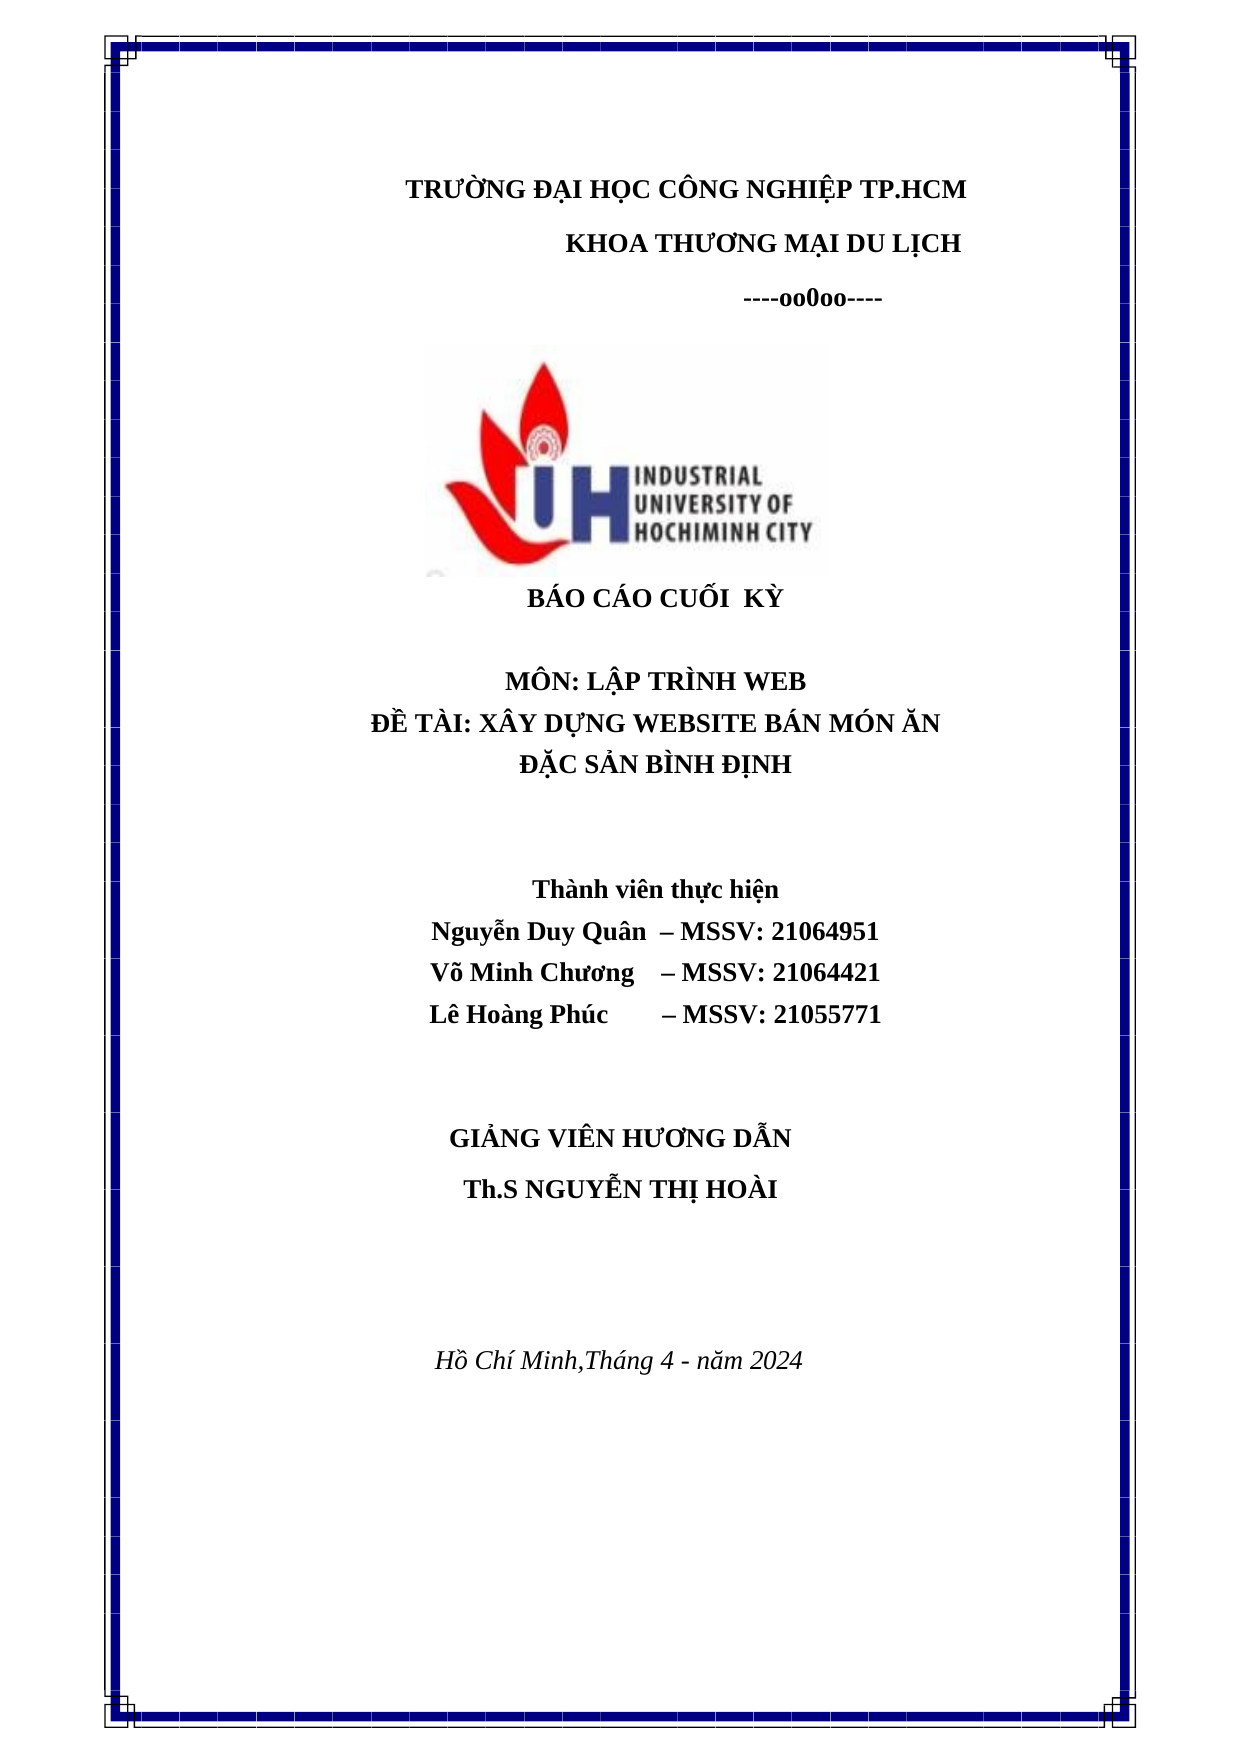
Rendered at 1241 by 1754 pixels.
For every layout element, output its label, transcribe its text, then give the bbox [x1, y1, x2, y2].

text KHOA THƯƠNG MẠI DU LỊCH [440, 227, 1087, 258]
text TRƯỜNG ĐẠI HỌC CÔNG NGHIỆP TP.HCM [285, 173, 1087, 204]
text ĐẶC SẢN BÌNH ĐỊNH [135, 748, 1176, 779]
text Th.S NGUYỄN THỊ HOÀI [428, 1173, 812, 1204]
picture [425, 345, 829, 577]
text ----oo0oo---- [445, 282, 1087, 313]
text Võ Minh Chương – MSSV: 21064421 [135, 956, 1176, 987]
text BÁO CÁO CUỐI KỲ [135, 582, 1176, 613]
text Nguyễn Duy Quân – MSSV: 21064951 [135, 914, 1176, 946]
text GIẢNG VIÊN HƯƠNG DẪN [428, 1122, 812, 1153]
text Lê Hoàng Phúc – MSSV: 21055771 [135, 998, 1176, 1029]
text ĐỀ TÀI: XÂY DỰNG WEBSITE BÁN MÓN ĂN [135, 707, 1176, 738]
text MÔN: LẬP TRÌNH WEB [135, 665, 1176, 696]
text Hồ Chí Minh,Tháng 4 - năm 2024 [135, 1344, 1105, 1376]
text Thành viên thực hiện [135, 873, 1176, 904]
